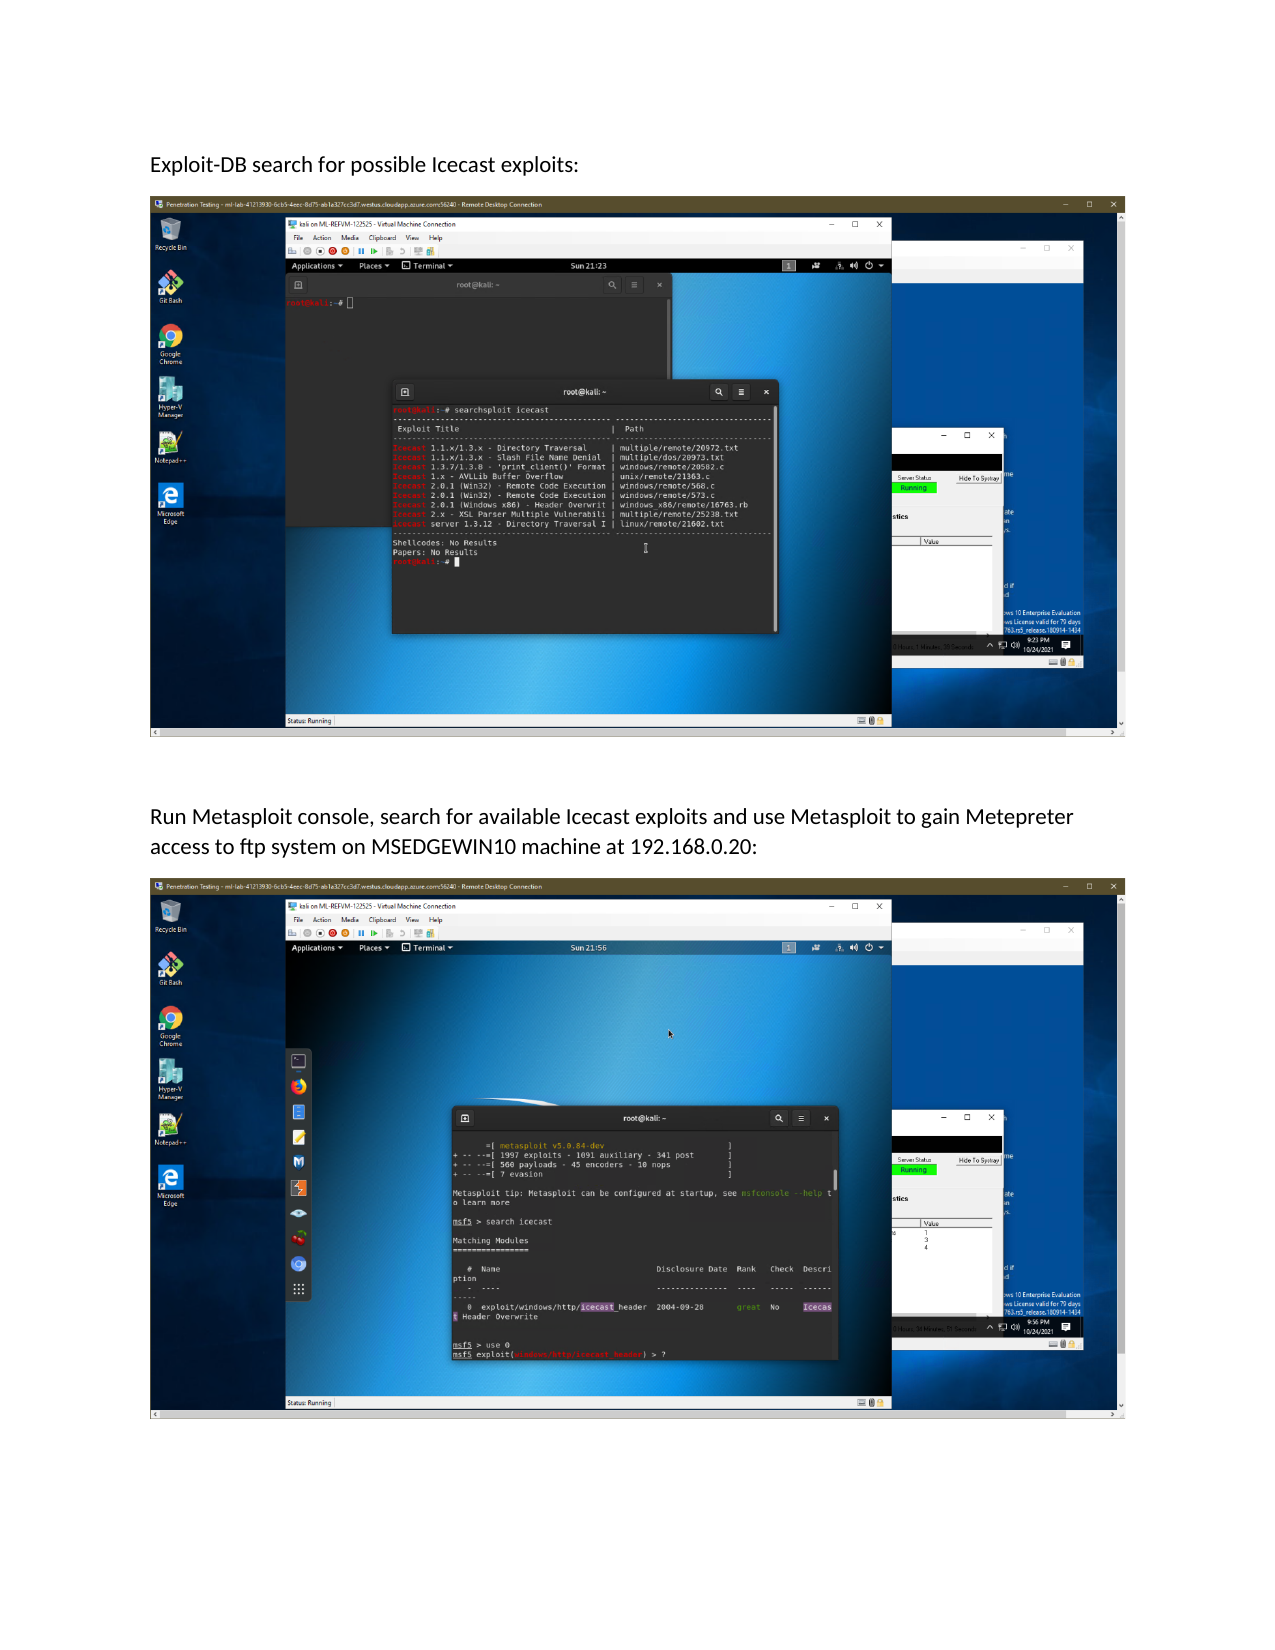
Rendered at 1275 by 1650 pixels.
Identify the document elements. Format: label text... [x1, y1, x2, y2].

text Exploit-DB search for possible Icecast exploits: [150, 150, 1125, 178]
picture [150, 878, 1125, 1419]
picture [150, 196, 1125, 737]
text Run Metasploit console, search for available Icecast exploits and use Metasploit to gain Metepreter access to ftp system on MSEDGEWIN10 machine at 192.168.0.20: [150, 802, 1125, 860]
